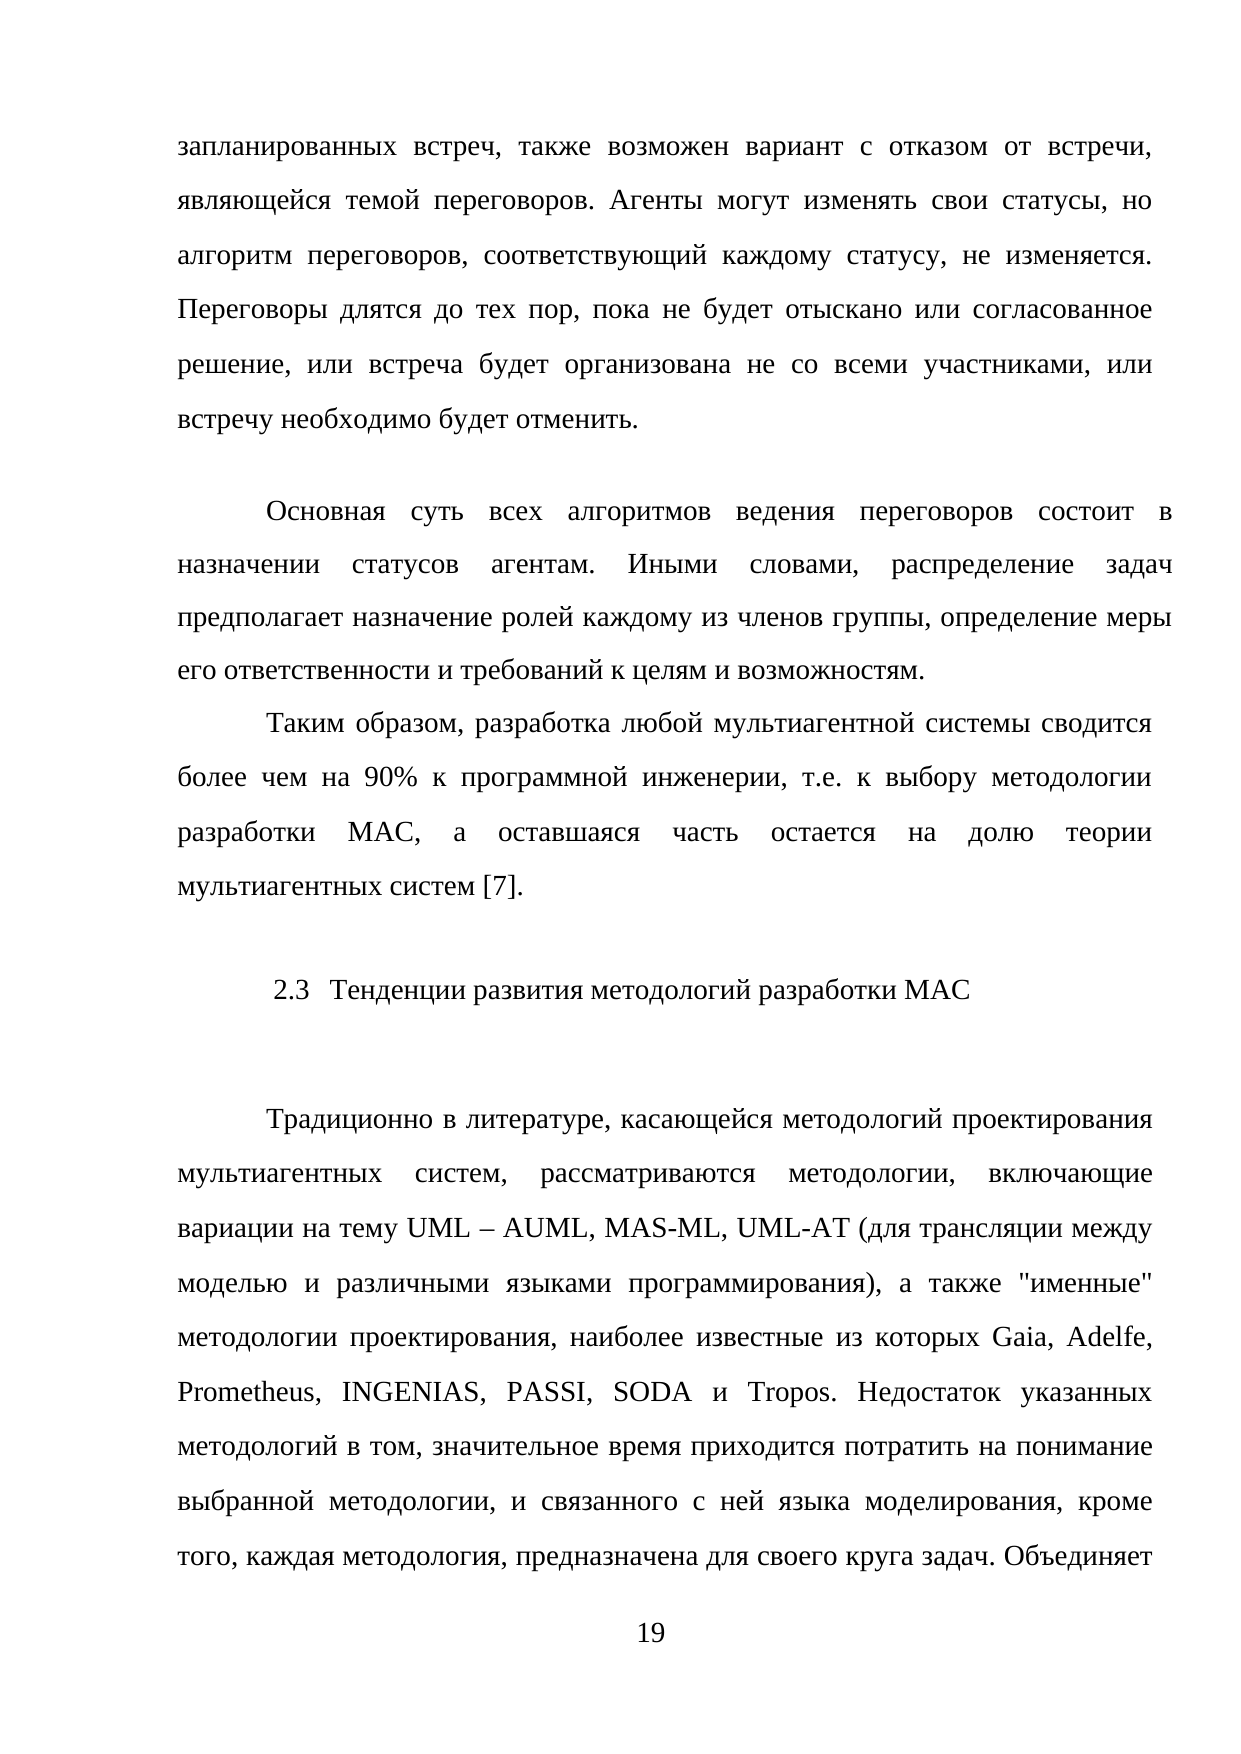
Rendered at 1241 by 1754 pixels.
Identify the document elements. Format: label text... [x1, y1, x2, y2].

subtitle Тенденции развития методологий разработки МАС [273, 972, 1173, 1006]
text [177, 128, 1153, 434]
text Основная суть всех алгоритмов ведения переговоров состоит в назначении статусов агентам. Иными словами, распределение задач предполагает назначение ролей каждому из членов группы, определение меры его ответственности и требований к целям и возможностям. [177, 493, 1173, 685]
text Таким образом, разработка любой мультиагентной системы сводится более чем на 90% к программной инженерии, т.е. к выбору методологии разработки МАС, а оставшаяся часть остается на долю теории мультиагентных систем [7]. [177, 705, 1153, 902]
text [177, 1101, 1153, 1571]
